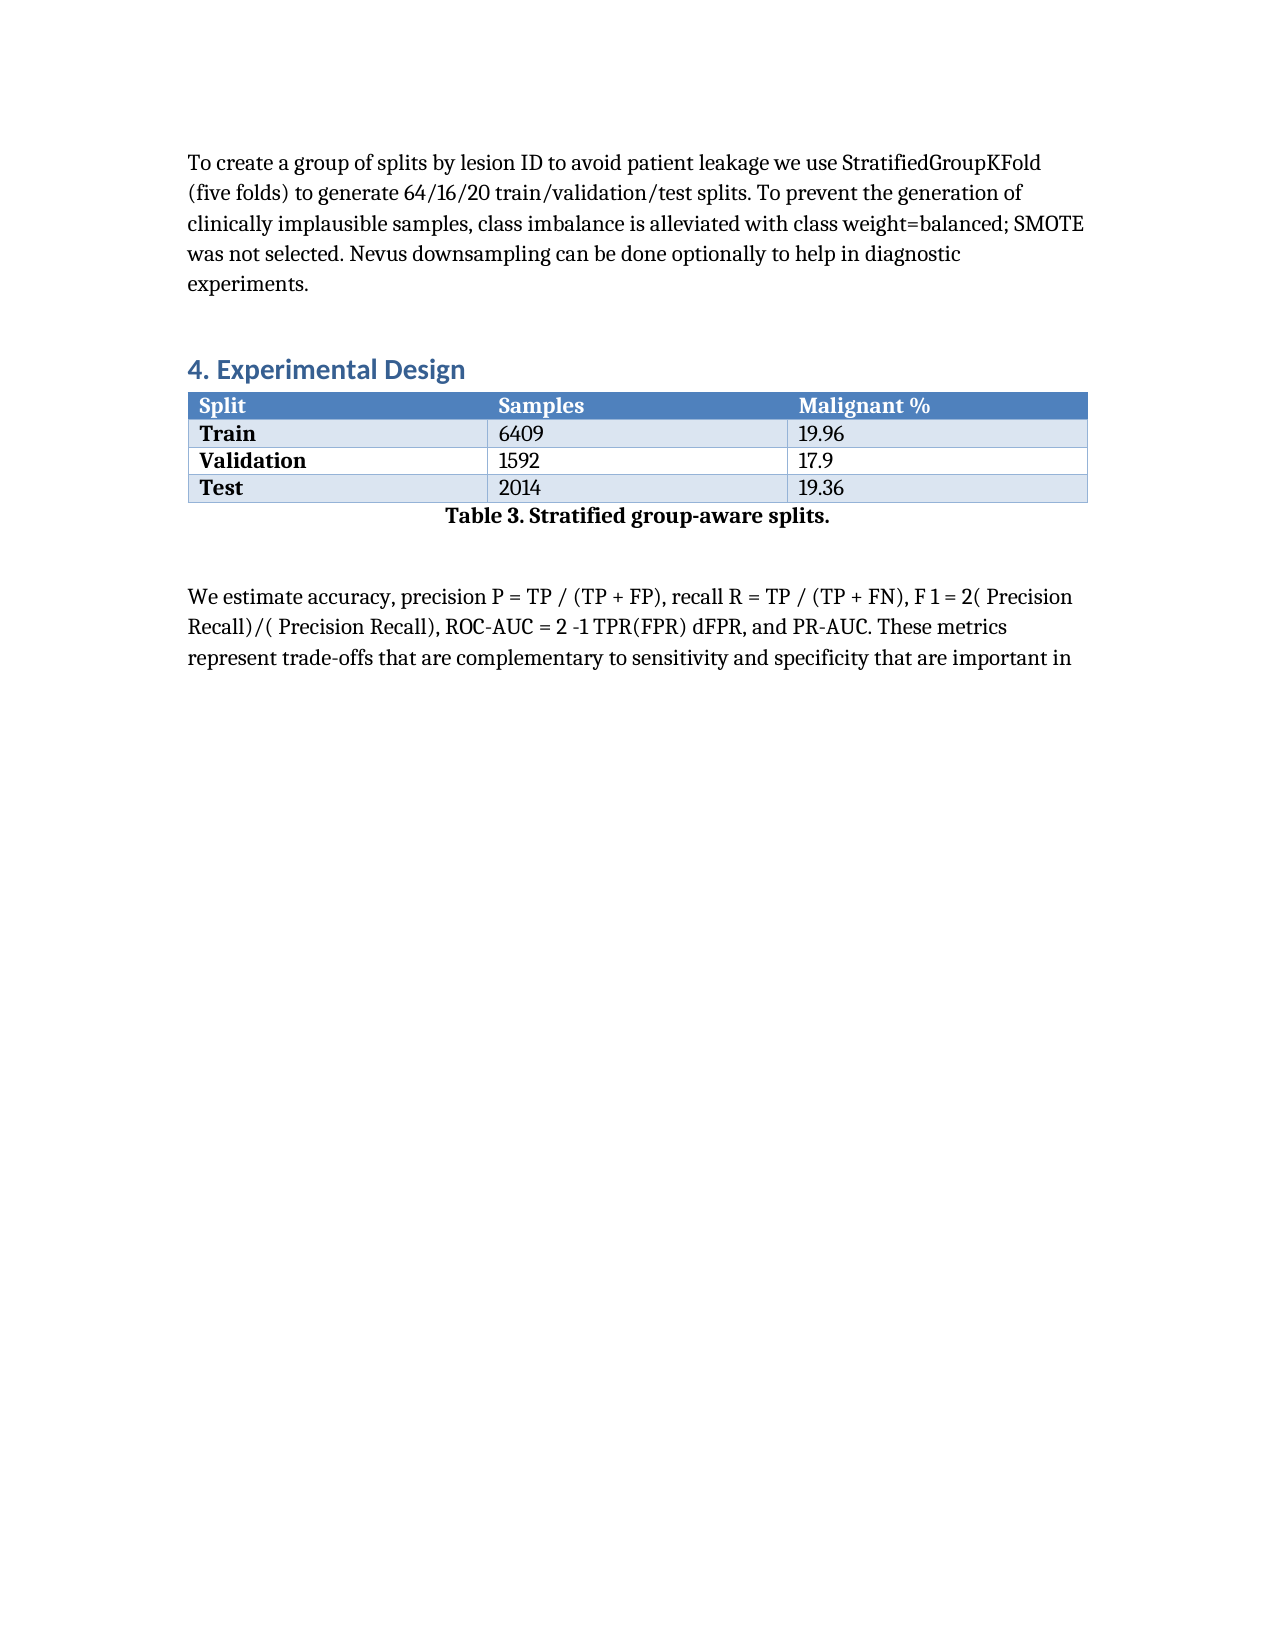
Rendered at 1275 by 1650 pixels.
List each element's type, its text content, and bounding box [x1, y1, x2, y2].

table_cell 6409 [488, 420, 787, 447]
table_header Samples [488, 393, 787, 419]
table_header Split [189, 393, 487, 419]
table_cell 2014 [488, 475, 787, 502]
text Table 3. Stratified group-aware splits. [187, 503, 1087, 529]
subtitle To create a group of splits by lesion ID to avoid patient leakage we use StratifiedGroupKFold (five folds) to generate 64/16/20 train/validation/test splits. To prevent the generation of clinically implausible samples, class imbalance is alleviated with class weight=balanced; SMOTE was not selected. Nevus downsampling can be done optionally to help in diagnostic experiments. [187, 150, 1087, 297]
table_cell 17.9 [788, 448, 1087, 474]
table_header Malignant % [788, 393, 1087, 419]
table_cell 1592 [488, 448, 787, 474]
table_cell Train [189, 420, 487, 447]
table_cell Test [189, 475, 487, 502]
table_cell 19.96 [788, 420, 1087, 447]
table_cell Validation [189, 448, 487, 474]
text We estimate accuracy, precision P = TP / (TP + FP), recall R = TP / (TP + FN), F 1 = 2( Precision Recall)/( Precision Recall), ROC-AUC = 2 -1 TPR(FPR) dFPR, and PR-AUC. These metrics represent trade-offs that are complementary to sensitivity and specificity that are important in melanoma screening. [187, 584, 1087, 671]
subtitle 4. Experimental Design [187, 351, 1087, 387]
table_cell 19.36 [788, 475, 1087, 502]
